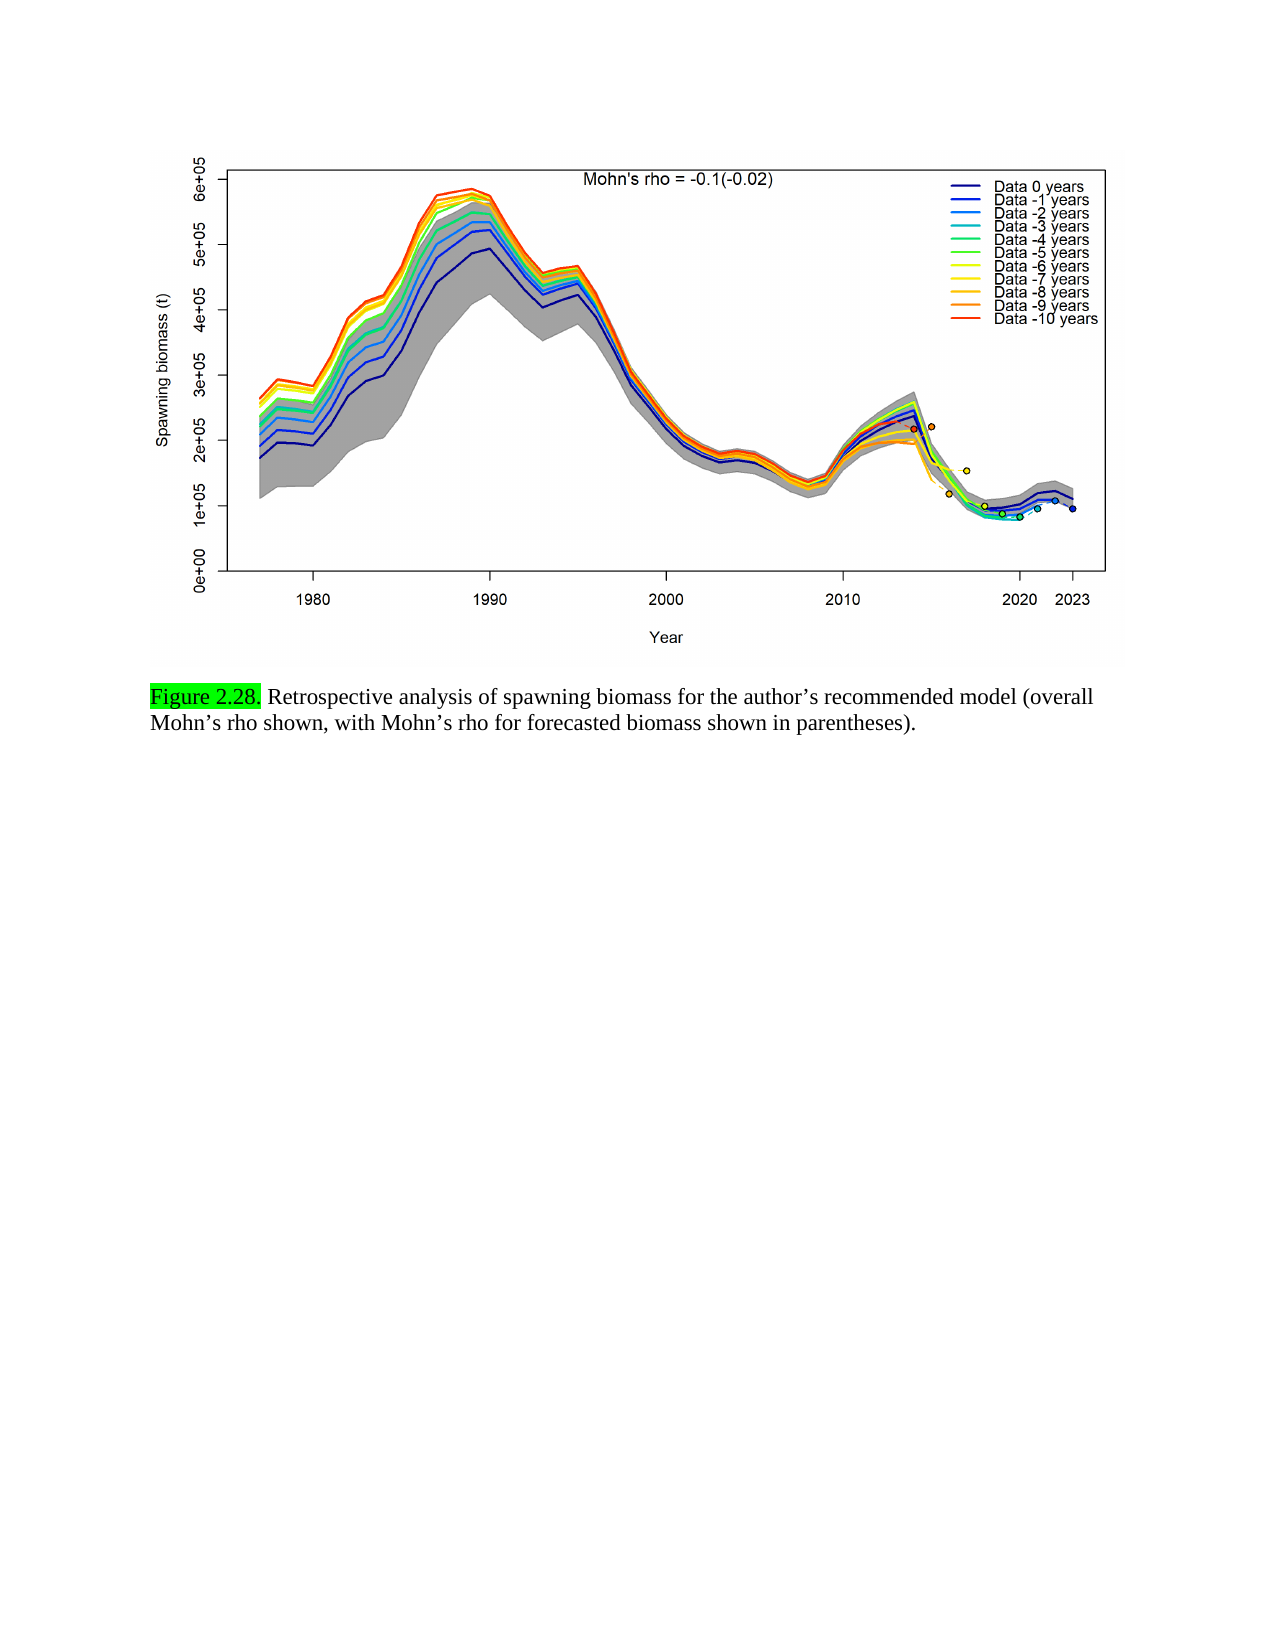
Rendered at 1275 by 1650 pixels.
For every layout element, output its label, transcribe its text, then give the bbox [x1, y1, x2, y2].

subtitle Figure 2.28. Retrospective analysis of spawning biomass for the author’s recommended model (overall Mohn’s rho shown, with Mohn’s rho for forecasted biomass shown in parentheses). [150, 683, 1125, 736]
picture [150, 150, 1125, 667]
